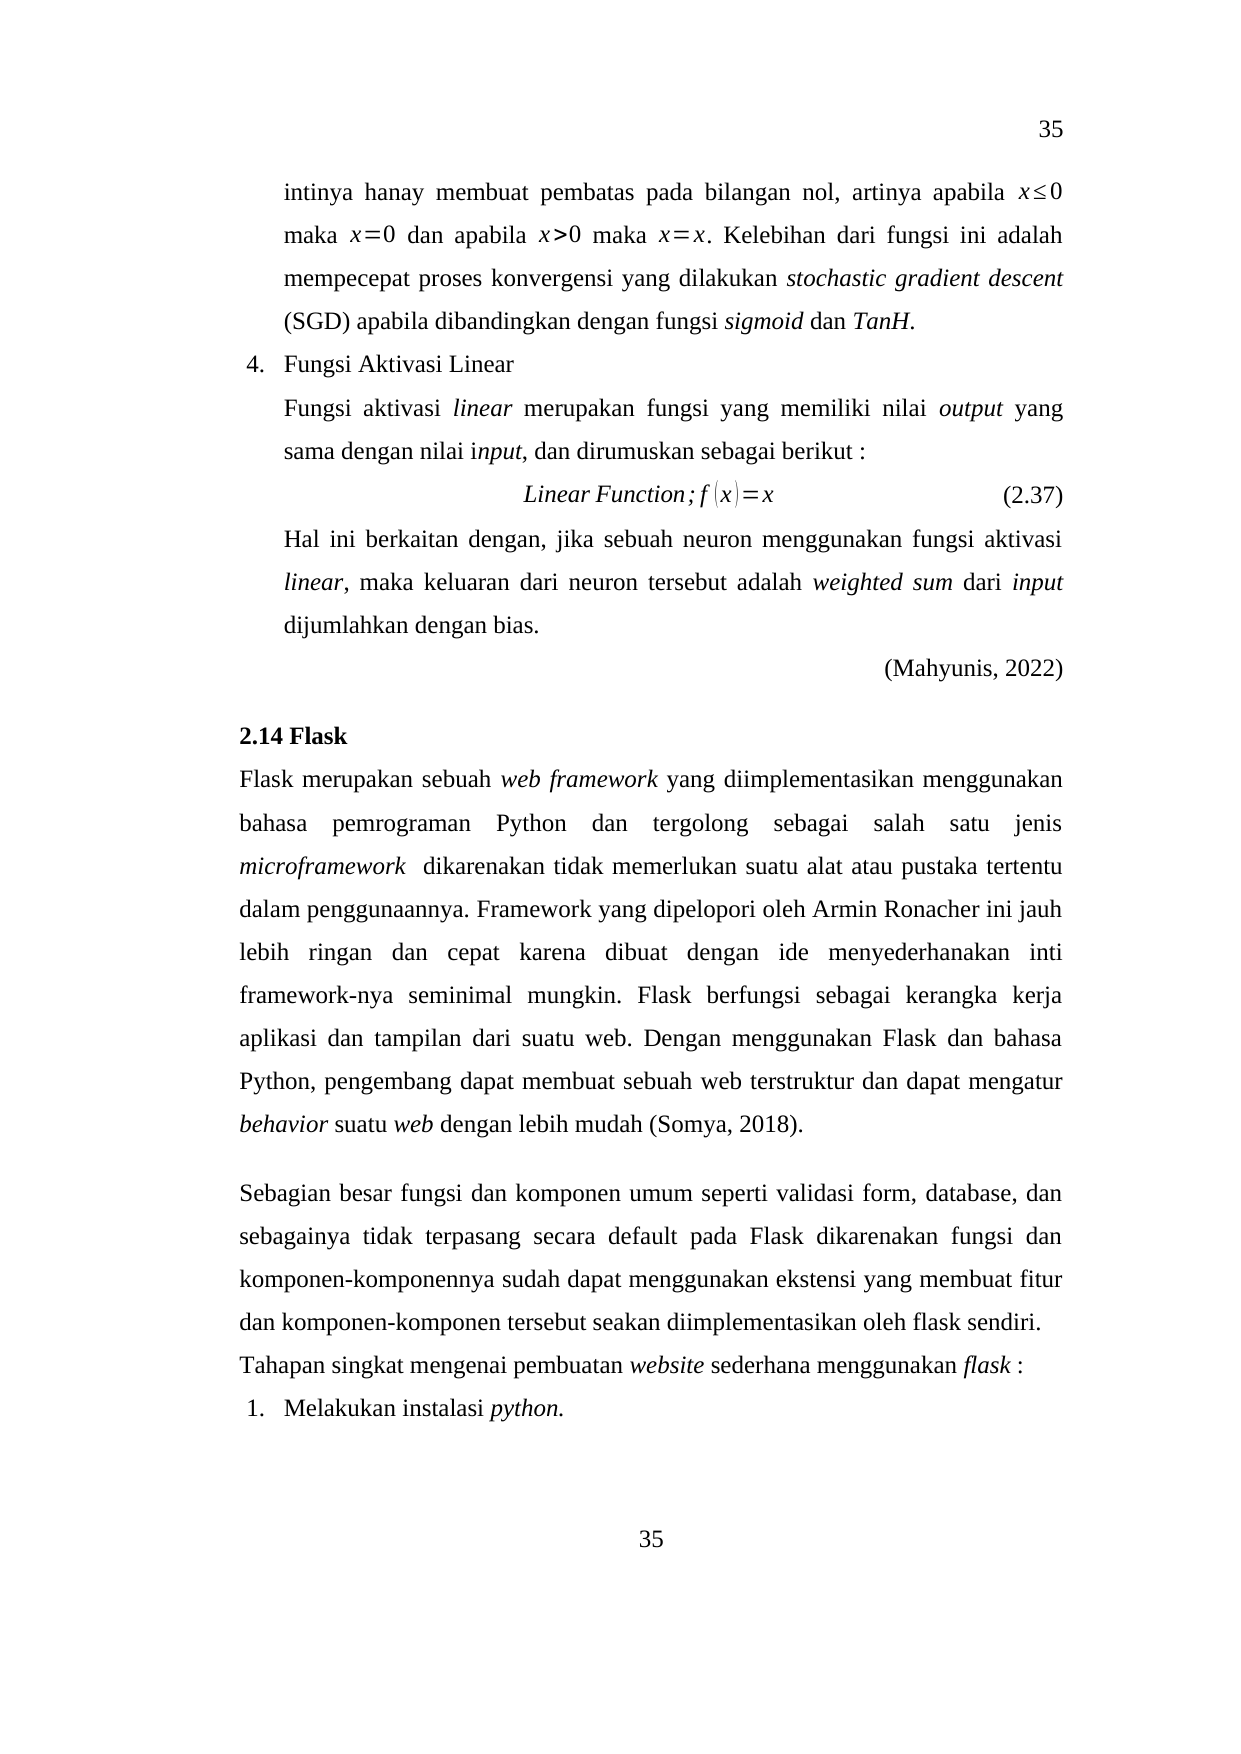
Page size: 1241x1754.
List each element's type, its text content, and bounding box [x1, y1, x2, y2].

list (2.37) [283, 479, 1063, 509]
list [283, 177, 1063, 335]
list (Mahyunis, 2022) [283, 653, 1063, 682]
list Melakukan instalasi python. [246, 1393, 1063, 1422]
text Sebagian besar fungsi dan komponen umum seperti validasi form, database, dan sebagainya tidak terpasang secara default pada Flask dikarenakan fungsi dan komponen-komponennya sudah dapat menggunakan ekstensi yang membuat fitur dan komponen-komponen tersebut seakan diimplementasikan oleh flask sendiri. [239, 1178, 1063, 1336]
list Fungsi aktivasi linear merupakan fungsi yang memiliki nilai output yang sama dengan nilai input, dan dirumuskan sebagai berikut : [283, 393, 1063, 464]
text Tahapan singkat mengenai pembuatan website sederhana menggunakan flask : [239, 1350, 1063, 1379]
list Hal ini berkaitan dengan, jika sebuah neuron menggunakan fungsi aktivasi linear, maka keluaran dari neuron tersebut adalah weighted sum dari input dijumlahkan dengan bias. [283, 524, 1063, 639]
subtitle 2.14 Flask [239, 721, 1063, 750]
text Flask merupakan sebuah web framework yang diimplementasikan menggunakan bahasa pemrograman Python dan tergolong sebagai salah satu jenis microframework dikarenakan tidak memerlukan suatu alat atau pustaka tertentu dalam penggunaannya. Framework yang dipelopori oleh Armin Ronacher ini jauh lebih ringan dan cepat karena dibuat dengan ide menyederhanakan inti framework-nya seminimal mungkin. Flask berfungsi sebagai kerangka kerja aplikasi dan tampilan dari suatu web. Dengan menggunakan Flask dan bahasa Python, pengembang dapat membuat sebuah web terstruktur dan dapat mengatur behavior suatu web dengan lebih mudah (Somya, 2018). [239, 764, 1063, 1138]
list Fungsi Aktivasi Linear [246, 349, 1063, 378]
